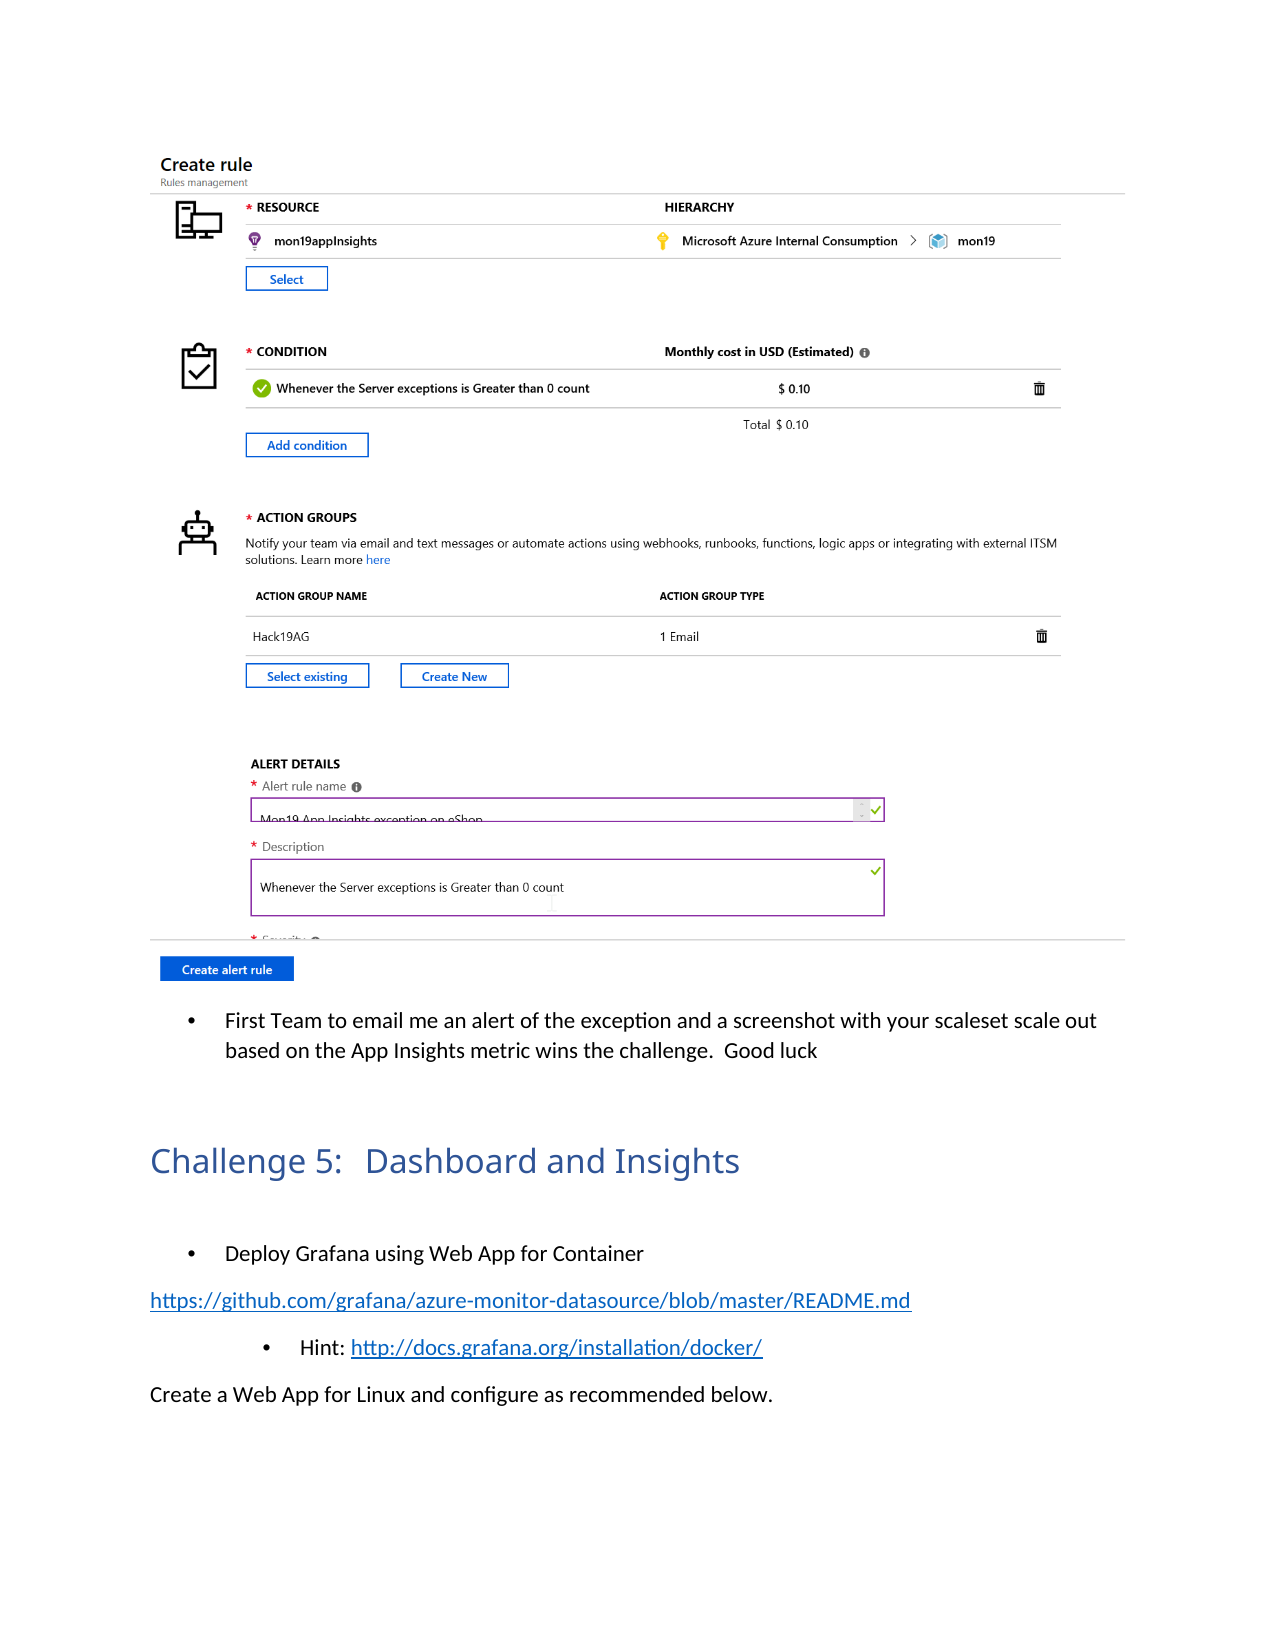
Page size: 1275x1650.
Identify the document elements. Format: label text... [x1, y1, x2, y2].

picture [150, 150, 1125, 987]
subtitle Challenge 5: Dashboard and Insights [150, 1138, 1125, 1183]
text https://github.com/grafana/azure-monitor-datasource/blob/master/README.md [150, 1286, 1125, 1314]
text Create a Web App for Linux and configure as recommended below. [150, 1380, 1125, 1438]
list Deploy Grafana using Web App for Container [187, 1239, 1125, 1267]
list First Team to email me an alert of the exception and a screenshot with your scaleset scale out based on the App Insights metric wins the challenge. Good luck [187, 1006, 1125, 1064]
list Hint: http://docs.grafana.org/installation/docker/ [262, 1333, 1125, 1361]
